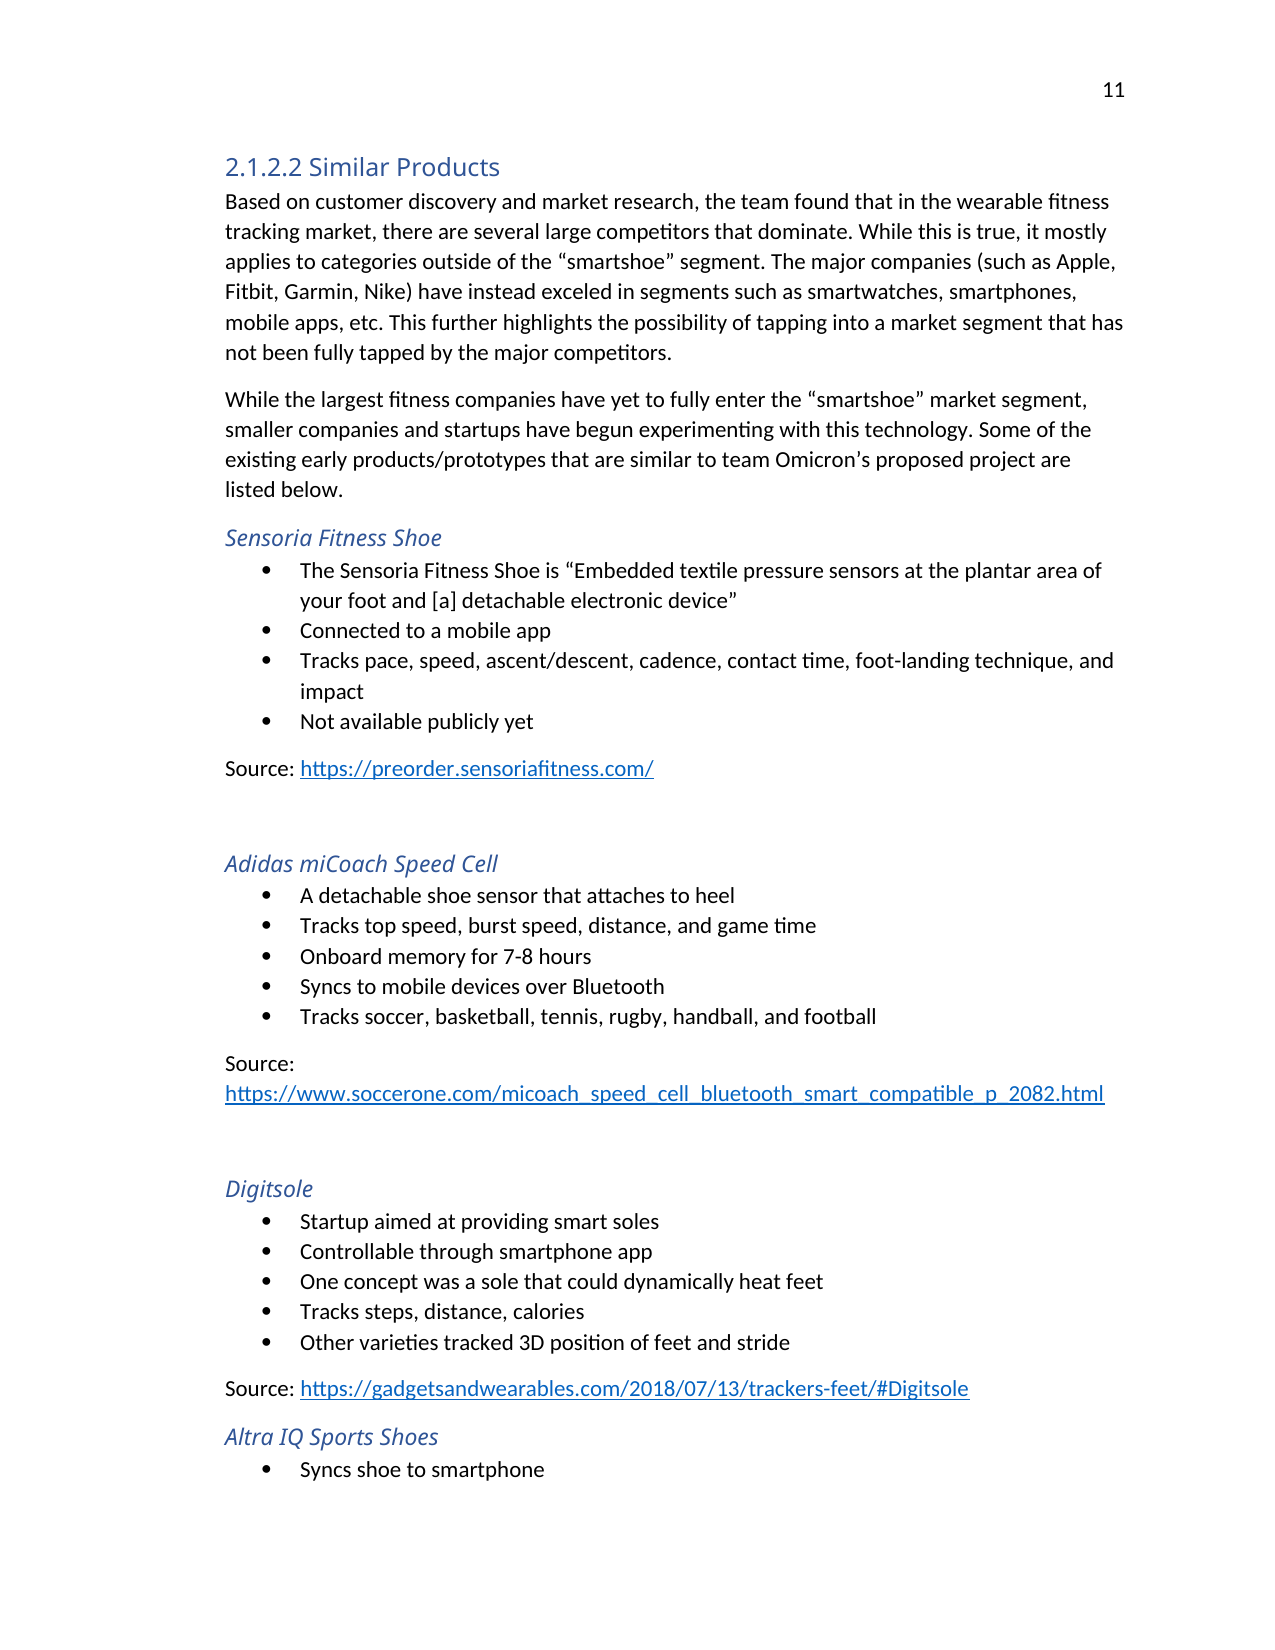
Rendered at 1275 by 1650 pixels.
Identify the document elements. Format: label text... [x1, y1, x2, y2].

list Syncs to mobile devices over Bluetooth [262, 972, 1125, 1000]
text Based on customer discovery and market research, the team found that in the wearable fitness tracking market, there are several large competitors that dominate. While this is true, it mostly applies to categories outside of the “smartshoe” segment. The major companies (such as Apple, Fitbit, Garmin, Nike) have instead exceled in segments such as smartwatches, smartphones, mobile apps, etc. This further highlights the possibility of tapping into a market segment that has not been fully tapped by the major competitors. [225, 187, 1125, 366]
subtitle Digitsole [225, 1173, 1125, 1204]
text Source: https://www.soccerone.com/micoach_speed_cell_bluetooth_smart_compatible_p_2082.html [225, 1049, 1125, 1107]
list Connected to a mobile app [262, 616, 1125, 644]
list Tracks pace, speed, ascent/descent, cadence, contact time, foot-landing technique, and impact [262, 647, 1125, 705]
subtitle Sensoria Fitness Shoe [225, 522, 1125, 553]
list Startup aimed at providing smart soles [262, 1207, 1125, 1235]
subtitle 2.1.2.2 Similar Products [150, 150, 1125, 184]
list Other varieties tracked 3D position of feet and stride [262, 1328, 1125, 1356]
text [225, 1374, 1125, 1402]
list Tracks soccer, basketball, tennis, rugby, handball, and football [262, 1002, 1125, 1030]
subtitle Adidas miCoach Speed Cell [225, 848, 1125, 879]
list Tracks steps, distance, calories [262, 1297, 1125, 1325]
text Source: https://preorder.sensoriafitness.com/ [225, 754, 1125, 782]
list Tracks top speed, burst speed, distance, and game time [262, 912, 1125, 939]
list A detachable shoe sensor that attaches to heel [262, 881, 1125, 909]
list The Sensoria Fitness Shoe is “Embedded textile pressure sensors at the plantar area of your foot and [a] detachable electronic device” [262, 556, 1125, 614]
text While the largest fitness companies have yet to fully enter the “smartshoe” market segment, smaller companies and startups have begun experimenting with this technology. Some of the existing early products/prototypes that are similar to team Omicron’s proposed project are listed below. [225, 385, 1125, 503]
list Not available publicly yet [262, 707, 1125, 735]
list One concept was a sole that could dynamically heat feet [262, 1267, 1125, 1295]
list Controllable through smartphone app [262, 1237, 1125, 1265]
list Syncs shoe to smartphone [262, 1455, 1125, 1483]
list Onboard memory for 7-8 hours [262, 942, 1125, 970]
subtitle Altra IQ Sports Shoes [225, 1421, 1125, 1453]
